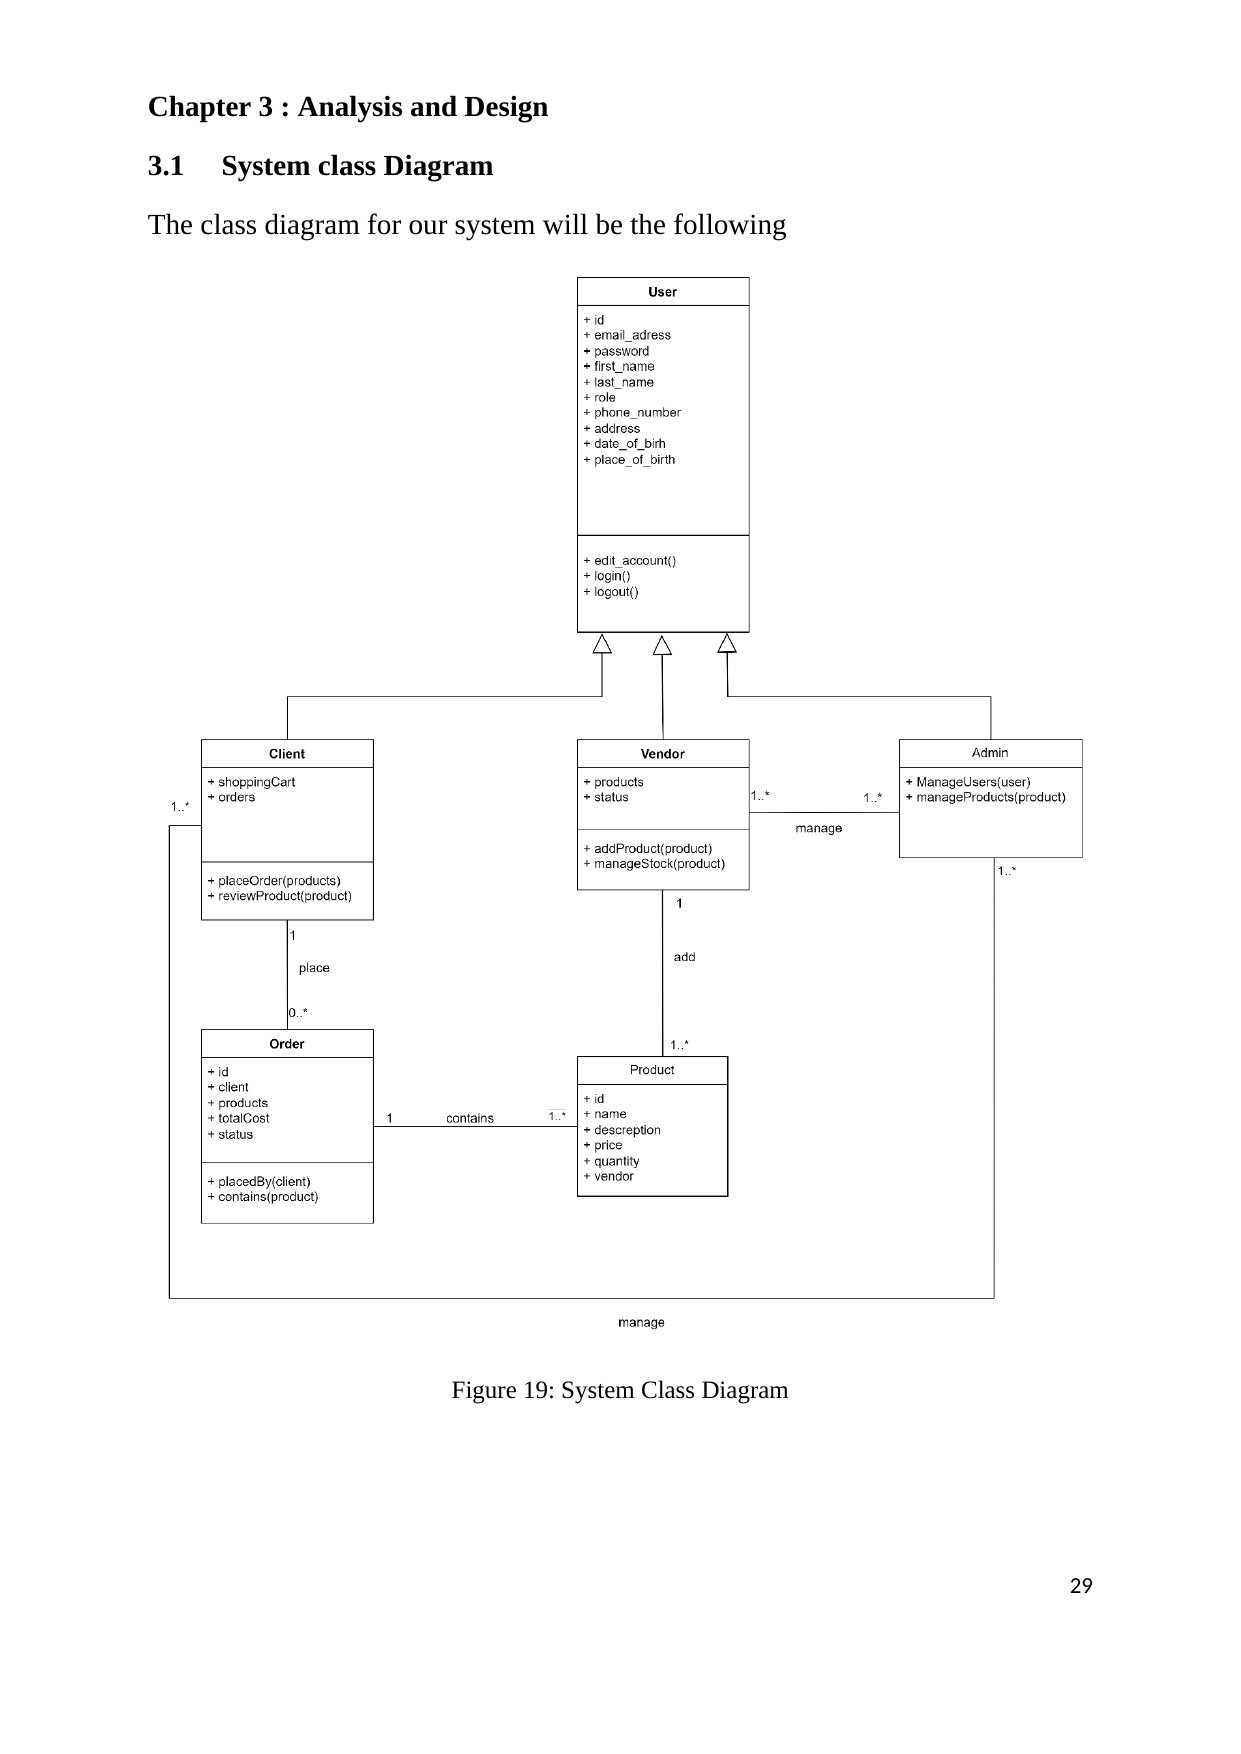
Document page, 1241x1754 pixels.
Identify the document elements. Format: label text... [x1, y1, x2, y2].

text The class diagram for our system will be the following [148, 207, 1093, 241]
text Figure 19: System Class Diagram [148, 1375, 1093, 1403]
picture [147, 266, 1093, 1350]
text 3.1 System class Diagram [148, 148, 1093, 182]
text Chapter 3 : Analysis and Design [148, 89, 1093, 122]
